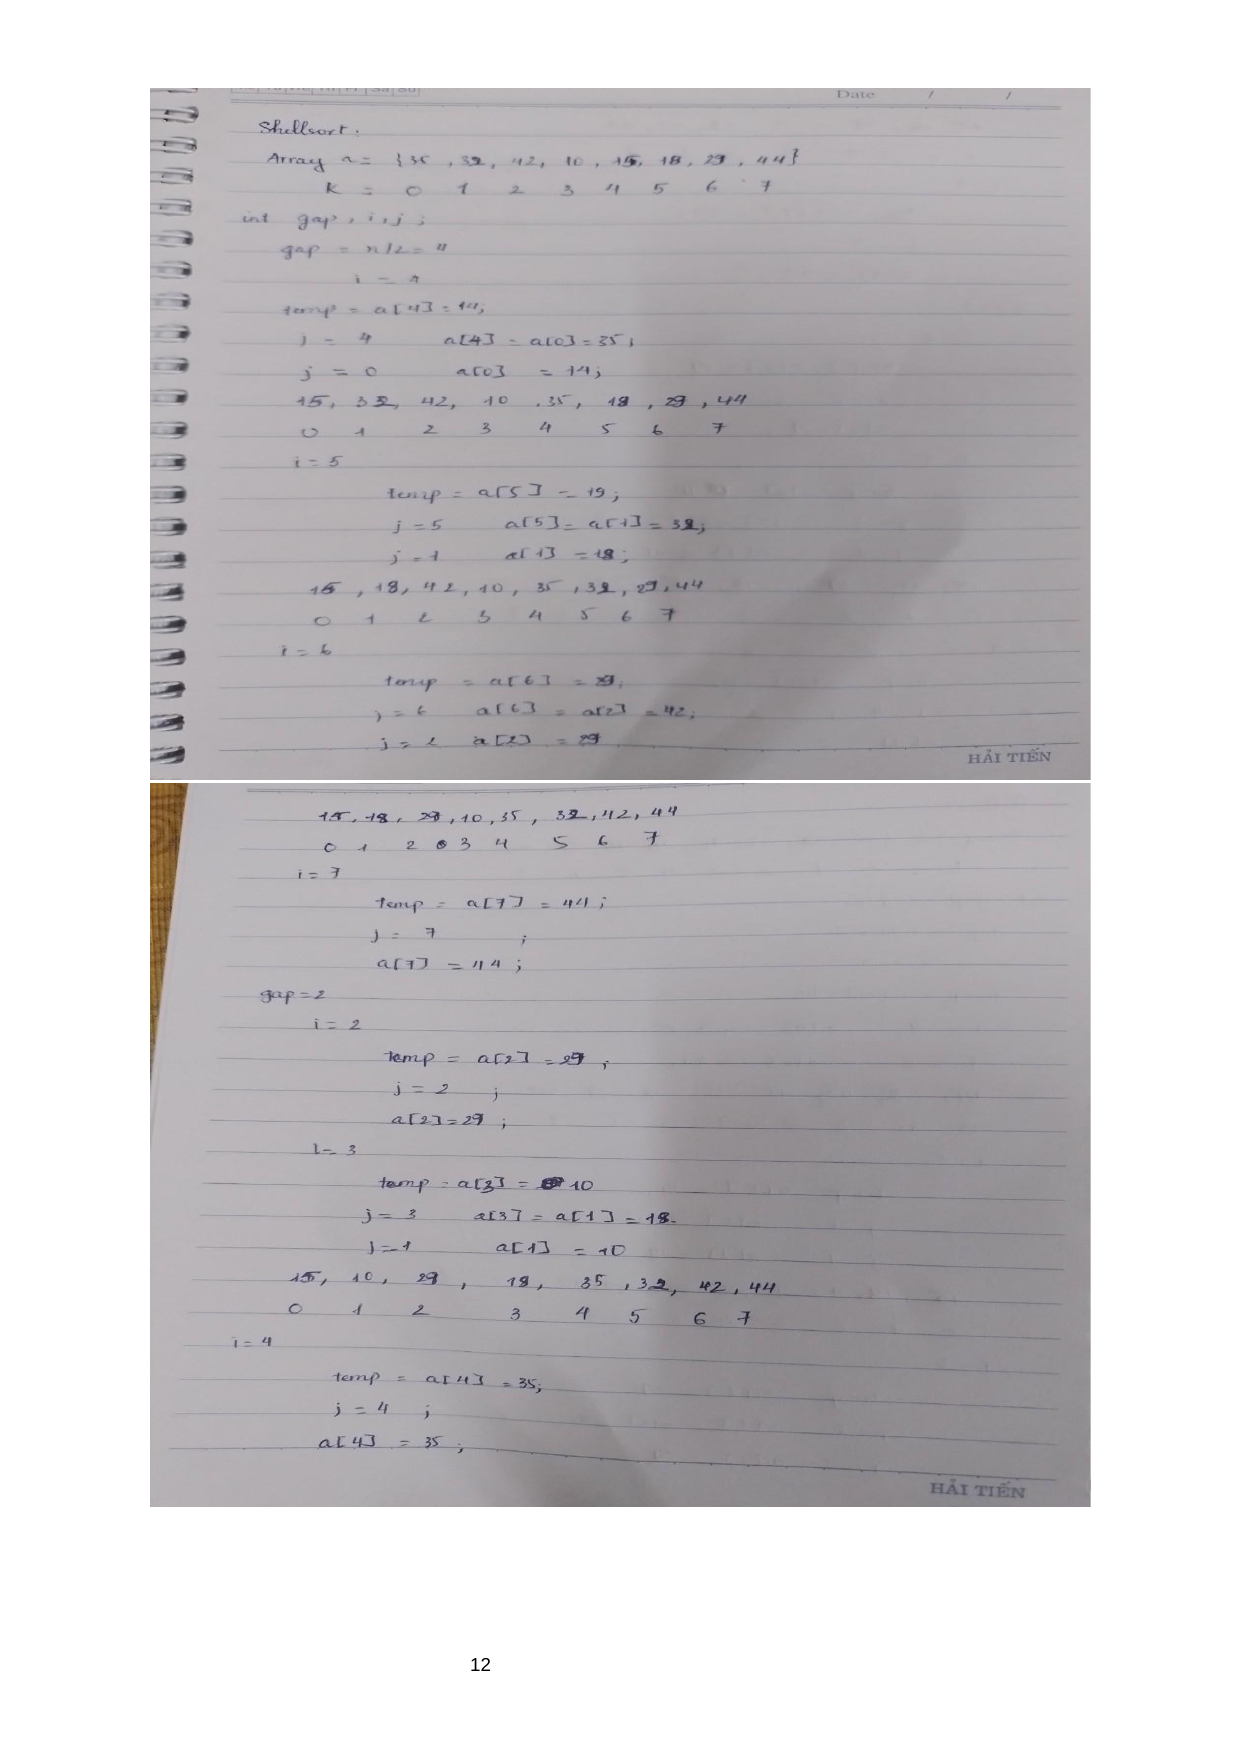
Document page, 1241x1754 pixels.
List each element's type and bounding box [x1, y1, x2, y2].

picture [150, 88, 1091, 780]
picture [150, 783, 1091, 1507]
